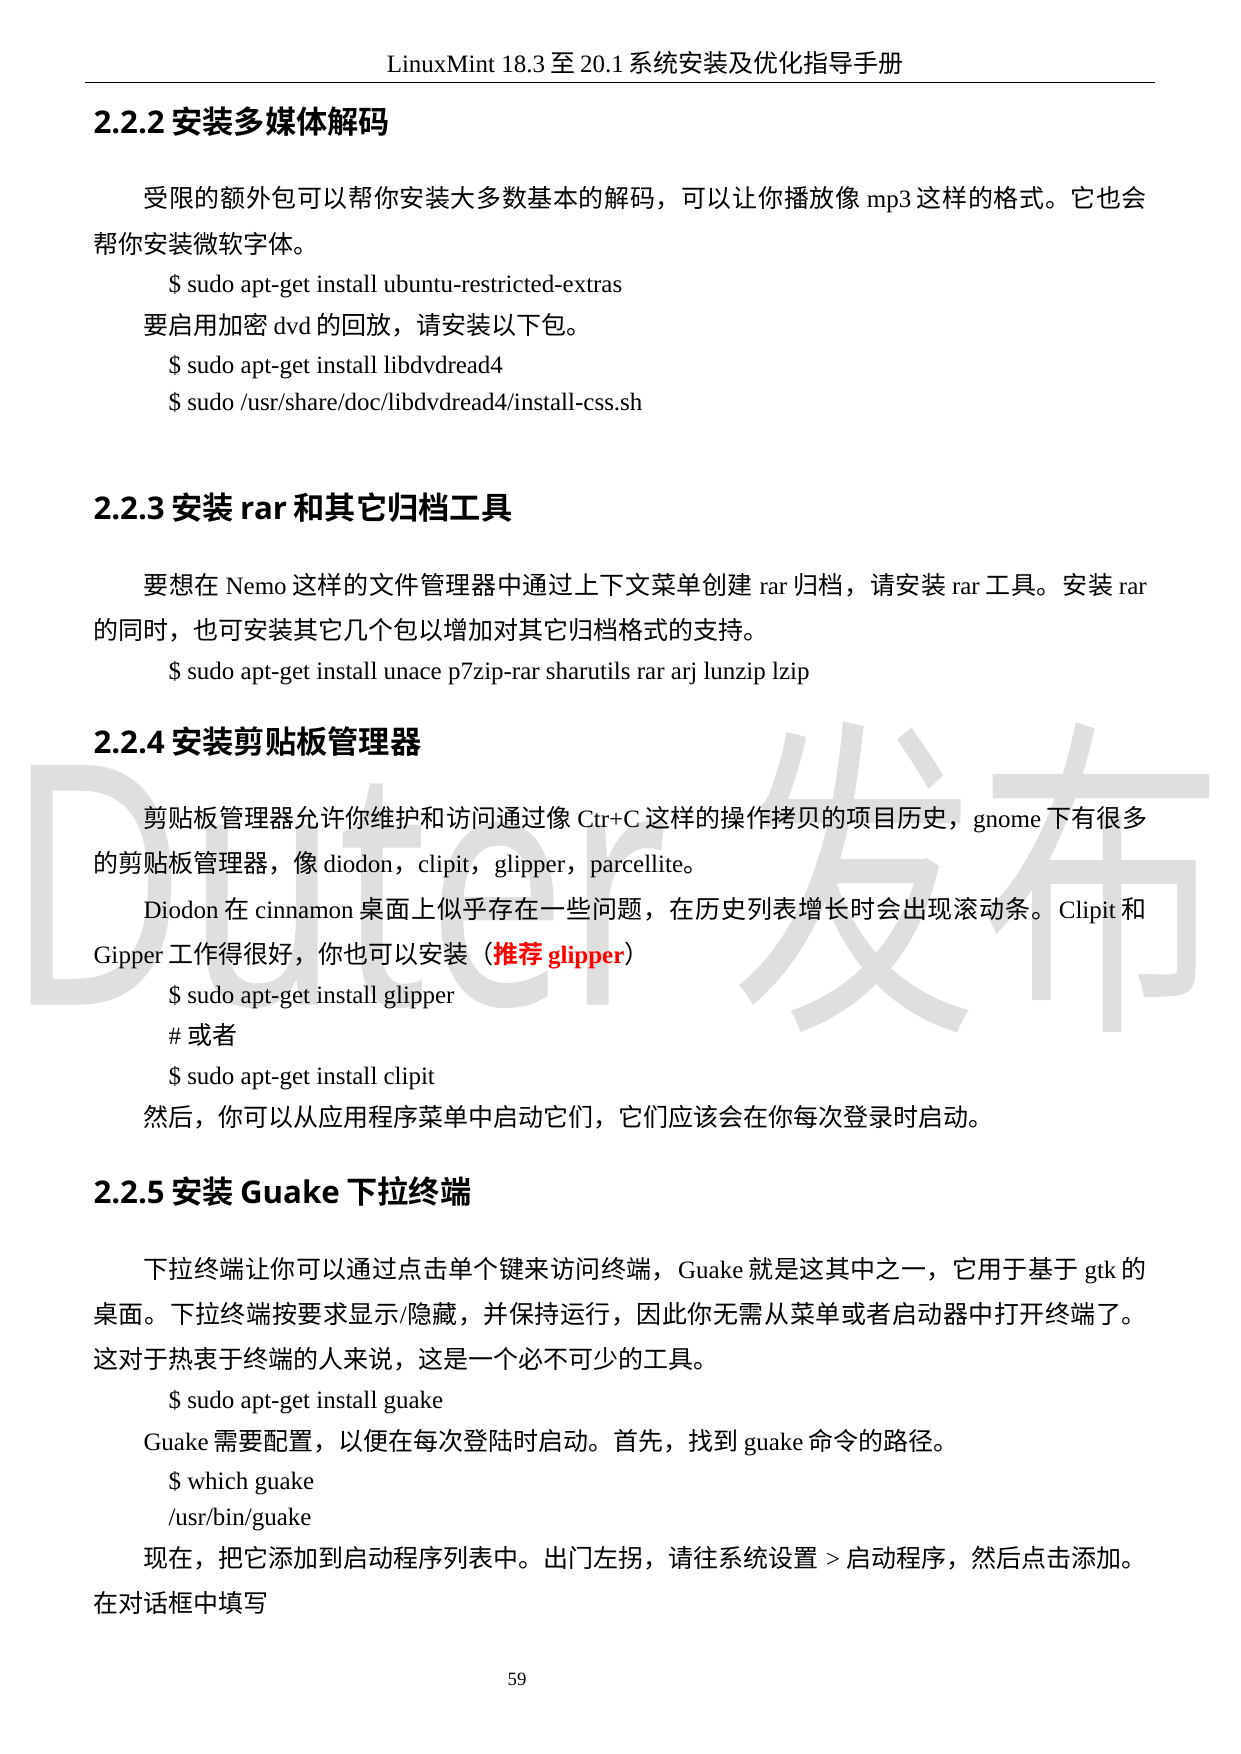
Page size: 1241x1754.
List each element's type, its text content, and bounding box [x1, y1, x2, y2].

text $ sudo apt-get install unace p7zip-rar sharutils rar arj lunzip lzip [93, 656, 1147, 684]
text $ sudo apt-get install ubuntu-restricted-extras [93, 269, 1147, 298]
text /usr/bin/guake [93, 1502, 1147, 1531]
text 剪贴板管理器允许你维护和访问通过像Ctr+C这样的操作拷贝的项目历史，gnome下有很多的剪贴板管理器，像diodon，clipit，glipper，parcellite。 [93, 798, 1147, 880]
subtitle 2.2.2安装多媒体解码 [93, 97, 1147, 142]
text 然后，你可以从应用程序菜单中启动它们，它们应该会在你每次登录时启动。 [93, 1097, 1147, 1133]
subtitle 2.2.5安装Guake下拉终端 [93, 1167, 1147, 1213]
text # 或者 [93, 1016, 1147, 1052]
text $ sudo apt-get install libdvdread4 [93, 351, 1147, 379]
text $ which guake [93, 1466, 1147, 1495]
text $ sudo apt-get install glipper [93, 980, 1147, 1008]
subtitle 2.2.4安装剪贴板管理器 [93, 717, 1147, 762]
text $ sudo apt-get install clipit [93, 1061, 1147, 1090]
subtitle 2.2.3安装rar和其它归档工具 [93, 483, 1147, 529]
text 要启用加密dvd的回放，请安装以下包。 [93, 305, 1147, 342]
text Guake需要配置，以便在每次登陆时启动。首先，找到guake命令的路径。 [93, 1421, 1147, 1457]
text Diodon在cinnamon桌面上似乎存在一些问题，在历史列表增长时会出现滚动条。Clipit和Gipper工作得很好，你也可以安装（推荐glipper） [93, 889, 1147, 971]
text 要想在Nemo这样的文件管理器中通过上下文菜单创建rar归档，请安装rar工具。安装rar的同时，也可安装其它几个包以增加对其它归档格式的支持。 [93, 565, 1147, 647]
text $ sudo apt-get install guake [93, 1385, 1147, 1414]
text 现在，把它添加到启动程序列表中。出门左拐，请往系统设置 > 启动程序，然后点击添加。在对话框中填写 [93, 1538, 1147, 1620]
text 受限的额外包可以帮你安装大多数基本的解码，可以让你播放像mp3这样的格式。它也会帮你安装微软字体。 [93, 179, 1147, 260]
text 下拉终端让你可以通过点击单个键来访问终端，Guake就是这其中之一，它用于基于gtk的桌面。下拉终端按要求显示/隐藏，并保持运行，因此你无需从菜单或者启动器中打开终端了。这对于热衷于终端的人来说，这是一个必不可少的工具。 [93, 1249, 1147, 1376]
text $ sudo /usr/share/doc/libdvdread4/install-css.sh [93, 387, 1147, 415]
